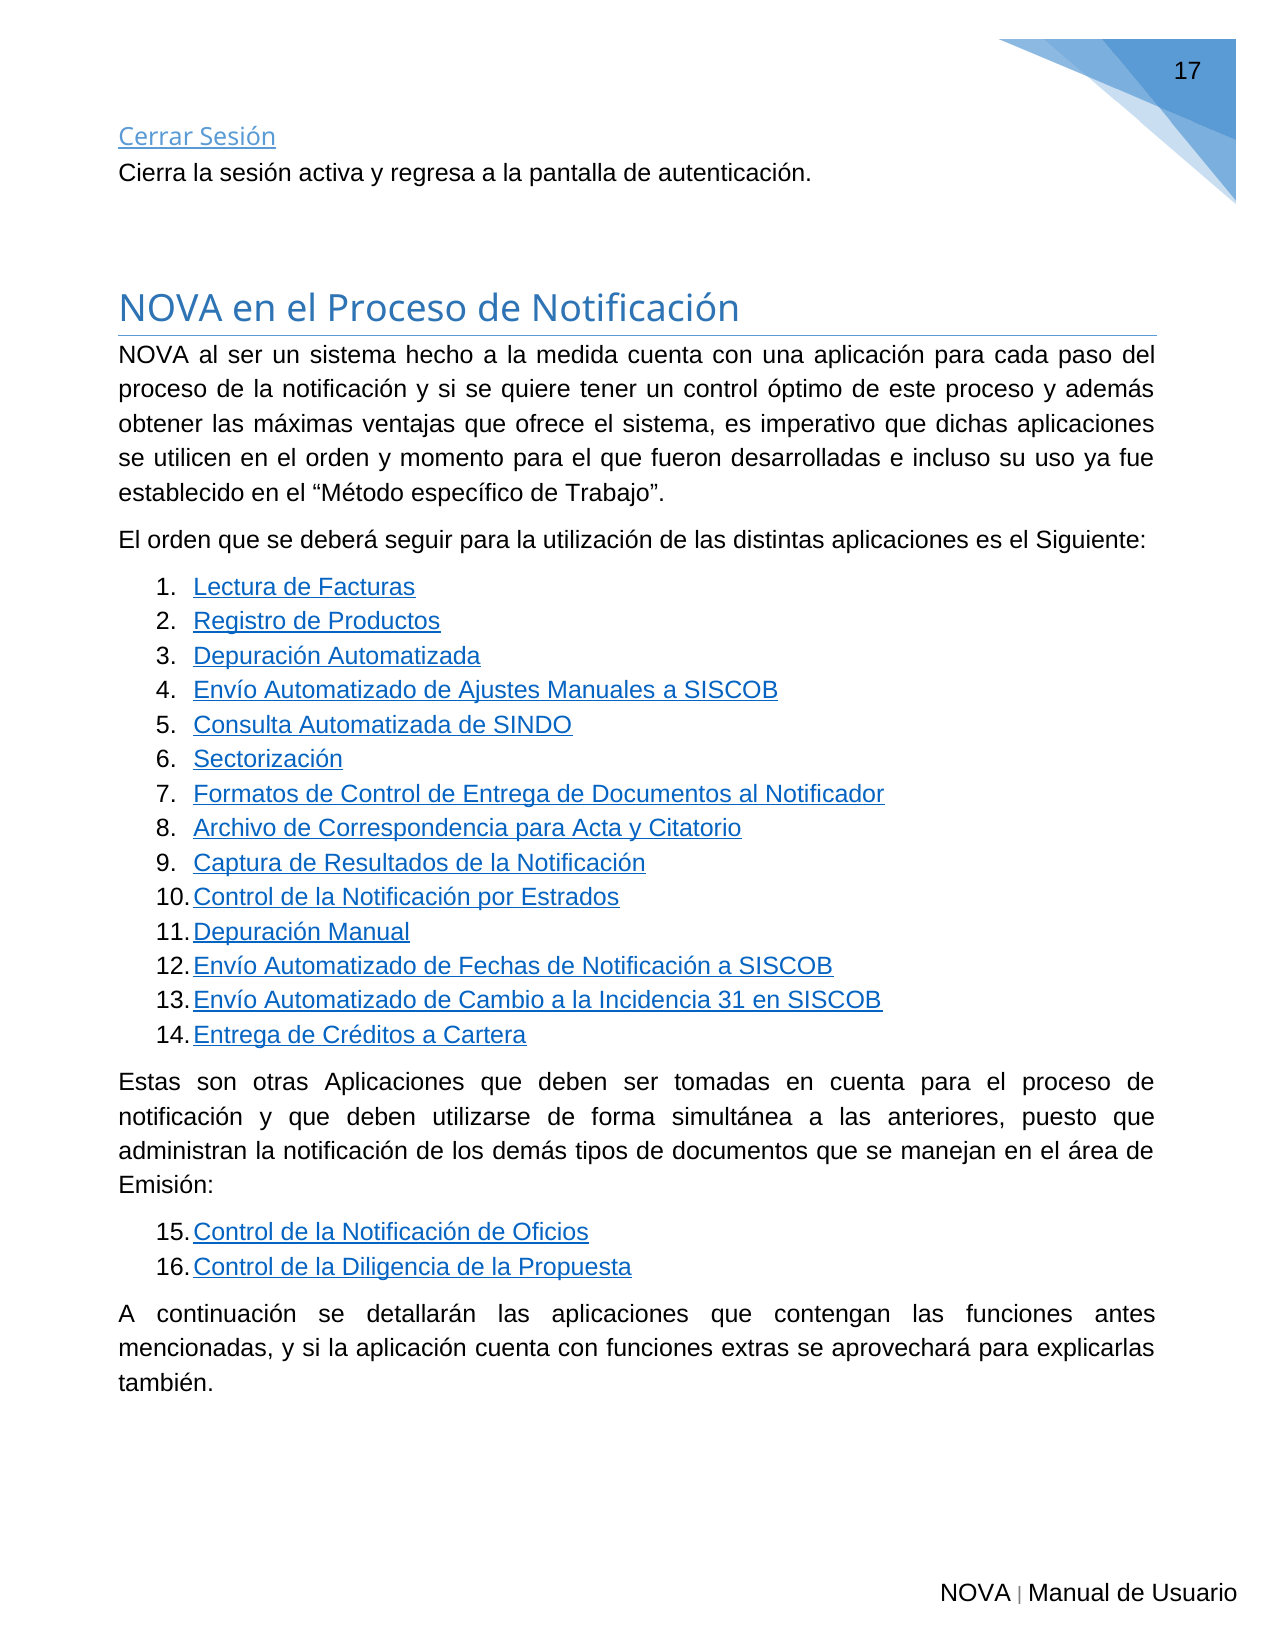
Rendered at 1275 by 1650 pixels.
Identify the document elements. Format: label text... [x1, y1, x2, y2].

list Archivo de Correspondencia para Acta y Citatorio [156, 813, 1157, 842]
list Captura de Resultados de la Notificación [156, 848, 1157, 876]
list Depuración Manual [156, 917, 1157, 945]
picture [997, 39, 1236, 205]
list Control de la Notificación por Estrados [156, 882, 1157, 911]
list Consulta Automatizada de SINDO [156, 710, 1157, 738]
text NOVA al ser un sistema hecho a la medida cuenta con una aplicación para cada paso del proceso de la notificación y si se quiere tener un control óptimo de este proceso y además obtener las máximas ventajas que ofrece el sistema, es imperativo que dichas aplicaciones se utilicen en el orden y momento para el que fueron desarrolladas e incluso su uso ya fue establecido en el “Método específico de Trabajo”. [118, 340, 1157, 507]
text Estas son otras Aplicaciones que deben ser tomadas en cuenta para el proceso de notificación y que deben utilizarse de forma simultánea a las anteriores, puesto que administran la notificación de los demás tipos de documentos que se manejan en el área de Emisión: [118, 1067, 1157, 1199]
text A continuación se detallarán las aplicaciones que contengan las funciones antes mencionadas, y si la aplicación cuenta con funciones extras se aprovechará para explicarlas también. [118, 1299, 1157, 1397]
list Entrega de Créditos a Cartera [156, 1020, 1157, 1049]
list Formatos de Control de Entrega de Documentos al Notificador [156, 779, 1157, 807]
subtitle NOVA en el Proceso de Notificación [118, 282, 1157, 335]
list Control de la Diligencia de la Propuesta [156, 1252, 1157, 1281]
text Cierra la sesión activa y regresa a la pantalla de autenticación. [118, 158, 1157, 187]
list Lectura de Facturas [156, 572, 1157, 601]
text El orden que se deberá seguir para la utilización de las distintas aplicaciones es el Siguiente: [118, 525, 1157, 553]
list Envío Automatizado de Ajustes Manuales a SISCOB [156, 675, 1157, 704]
list Control de la Notificación de Oficios [156, 1217, 1157, 1246]
list Envío Automatizado de Fechas de Notificación a SISCOB [156, 951, 1157, 980]
list Depuración Automatizada [156, 641, 1157, 669]
list Envío Automatizado de Cambio a la Incidencia 31 en SISCOB [156, 986, 1157, 1014]
list Registro de Productos [156, 606, 1157, 635]
text Cerrar Sesión [118, 118, 1157, 152]
list Sectorización [156, 744, 1157, 773]
